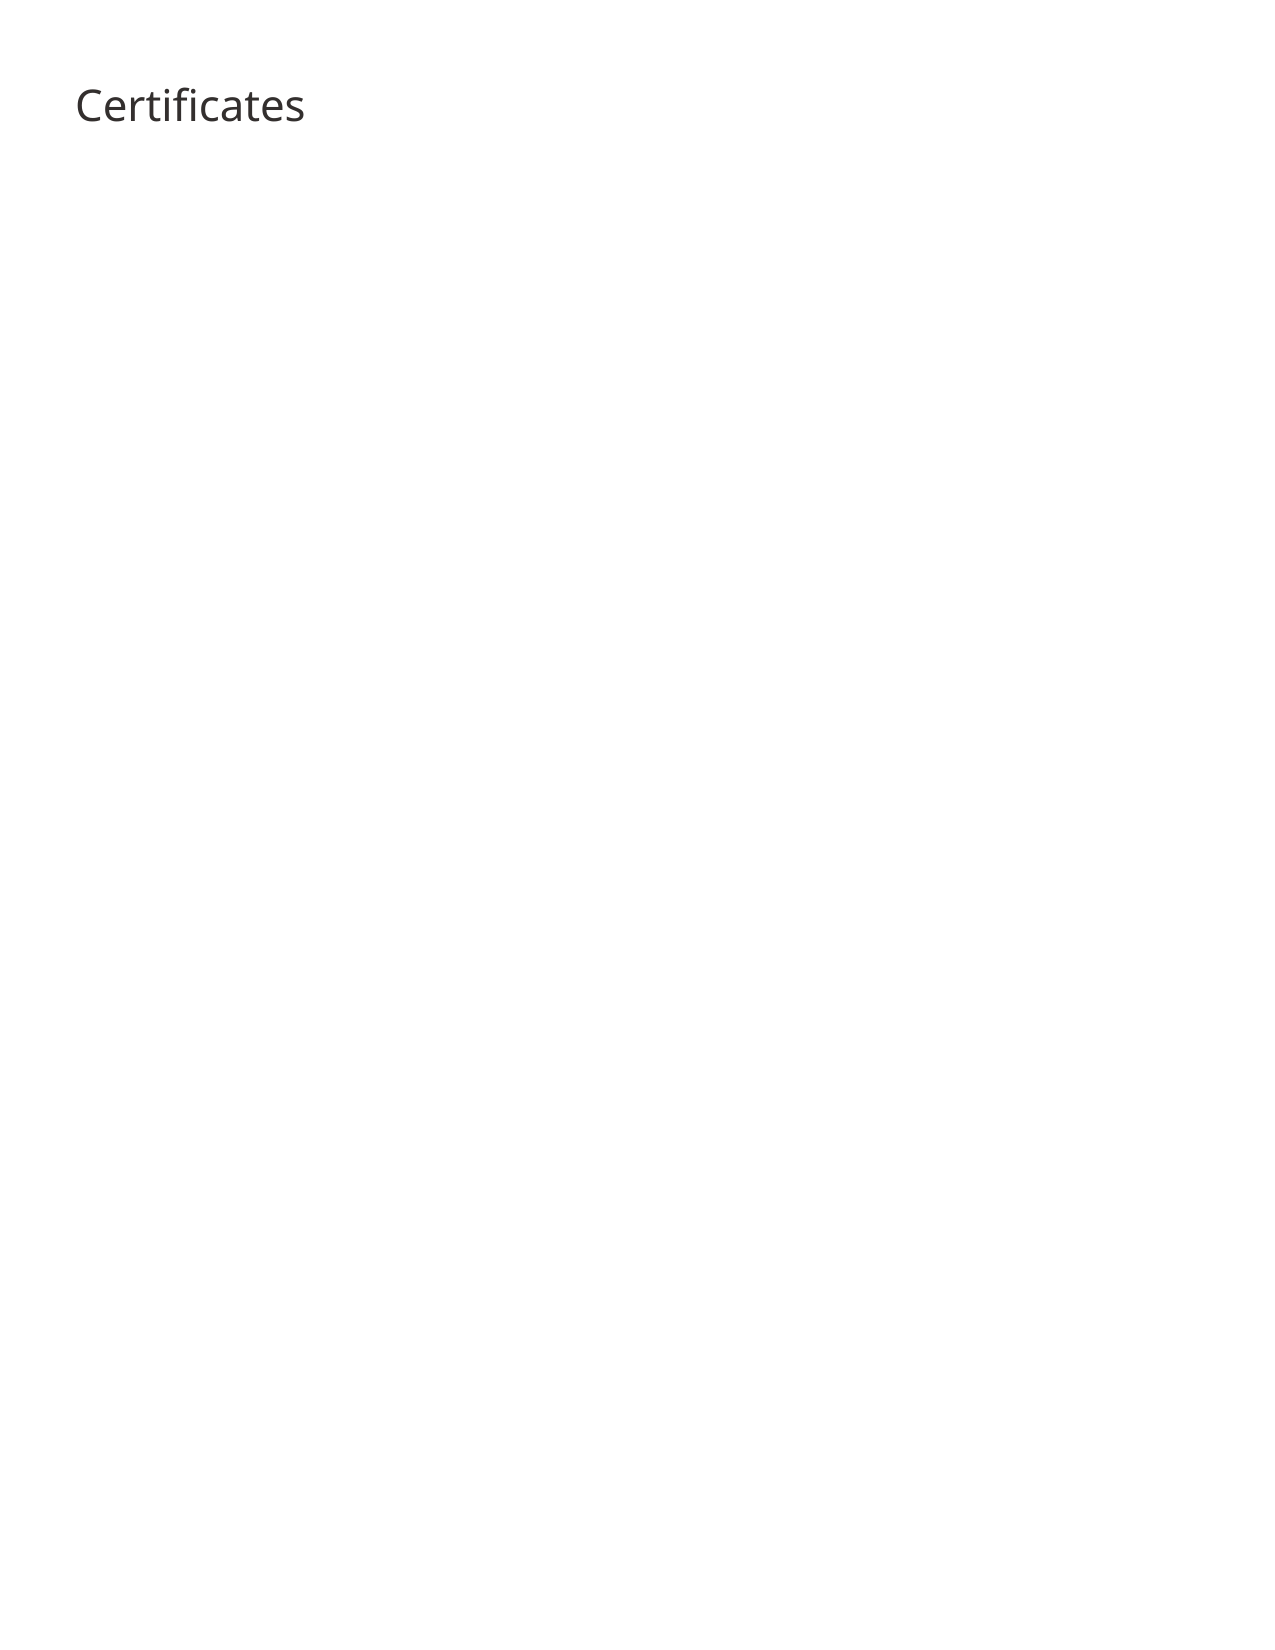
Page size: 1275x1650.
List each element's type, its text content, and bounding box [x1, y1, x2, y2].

subtitle Certificates [75, 75, 1200, 134]
